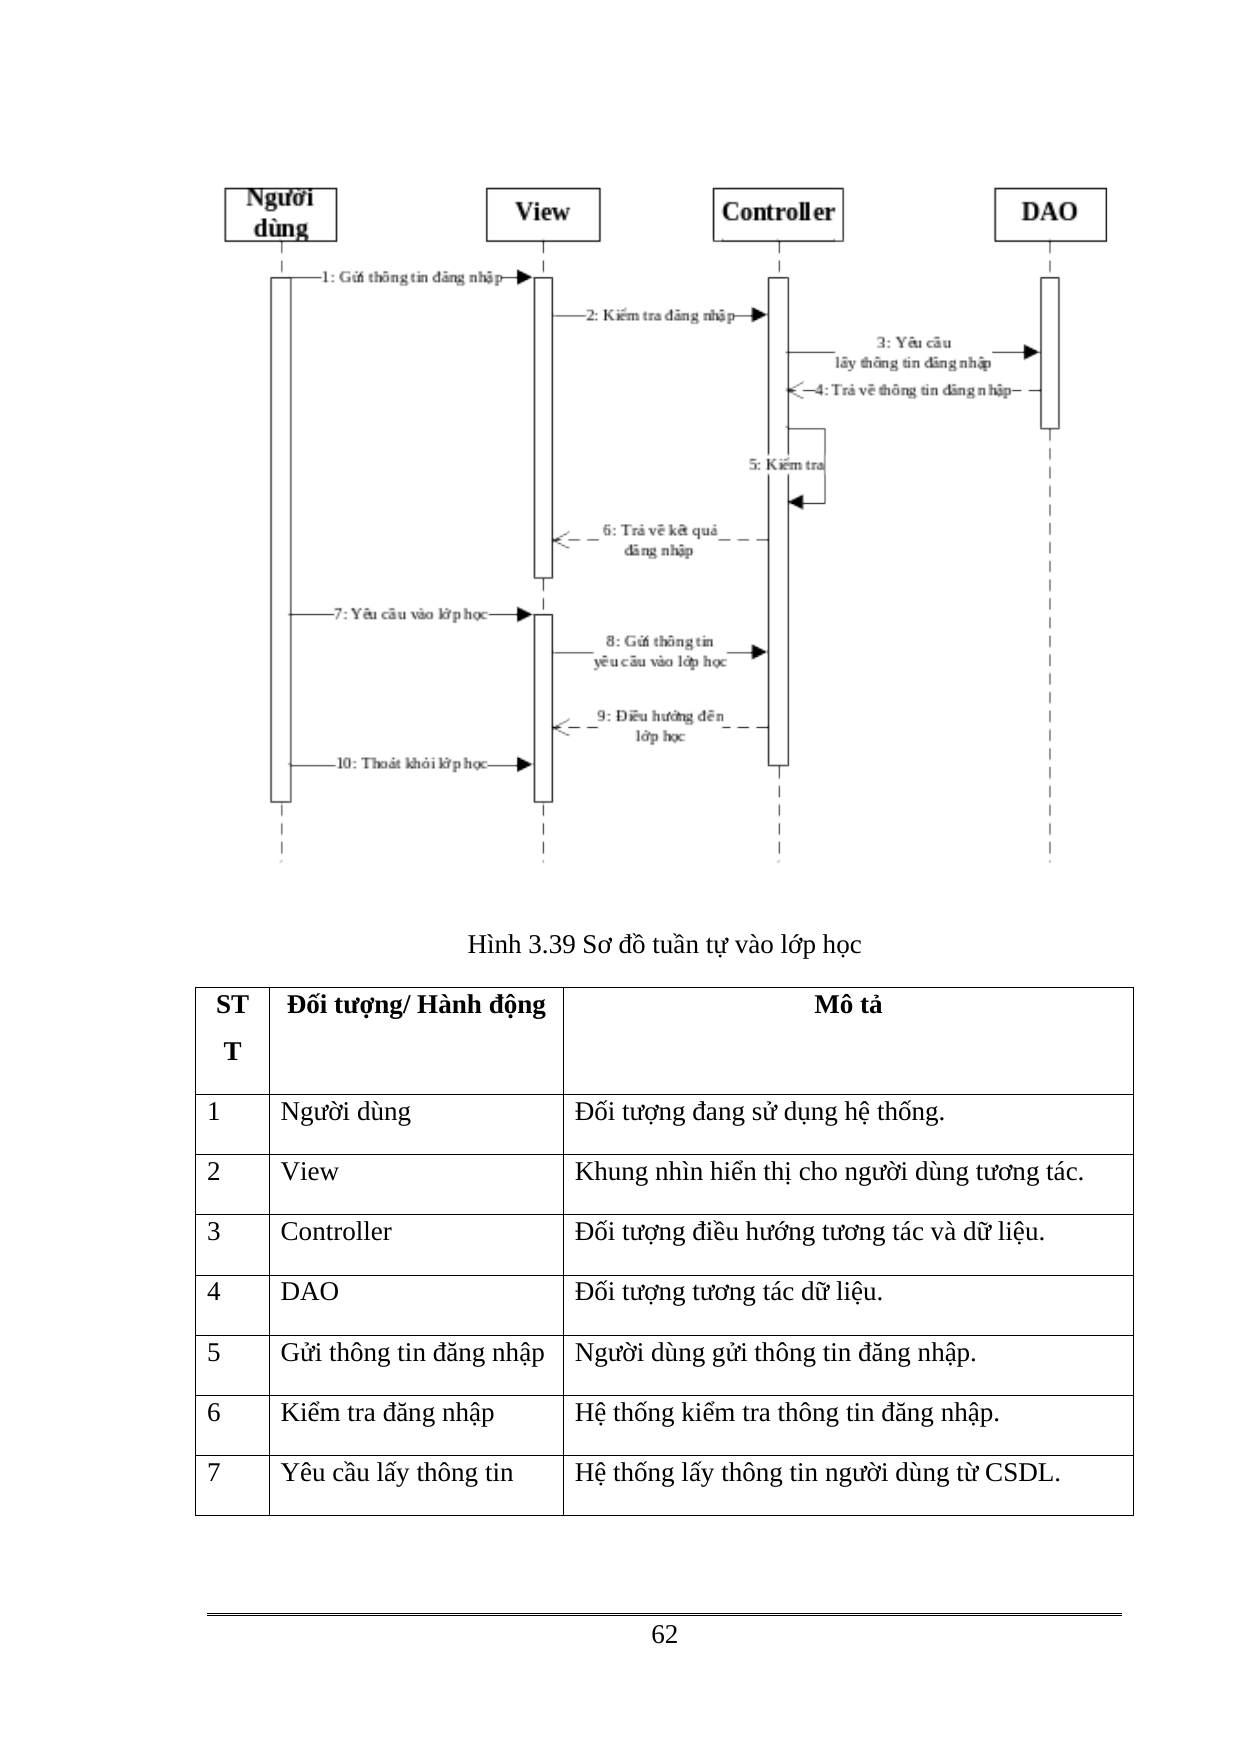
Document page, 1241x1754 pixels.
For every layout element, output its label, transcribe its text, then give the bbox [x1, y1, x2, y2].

table_cell Kiểm tra đăng nhập [270, 1396, 563, 1455]
table_cell Hệ thống kiểm tra thông tin đăng nhập. [564, 1396, 1133, 1455]
table_cell Người dùng [270, 1095, 563, 1154]
table_header Đối tượng/ Hành động [270, 988, 563, 1094]
table_cell DAO [270, 1276, 563, 1335]
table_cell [564, 1456, 1133, 1515]
table_cell Đối tượng điều hướng tương tác và dữ liệu. [564, 1215, 1133, 1274]
table_cell 6 [196, 1396, 269, 1455]
table_header Mô tả [564, 988, 1133, 1094]
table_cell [270, 1456, 563, 1515]
table_cell 4 [196, 1276, 269, 1335]
table_cell 2 [196, 1155, 269, 1214]
table_cell 3 [196, 1215, 269, 1274]
table_cell View [270, 1155, 563, 1214]
table_cell 5 [196, 1336, 269, 1395]
table_cell Đối tượng tương tác dữ liệu. [564, 1276, 1133, 1335]
table_header STT [196, 988, 269, 1094]
table_cell Gửi thông tin đăng nhập [270, 1336, 563, 1395]
table_cell 1 [196, 1095, 269, 1154]
table_cell Khung nhìn hiển thị cho người dùng tương tác. [564, 1155, 1133, 1214]
table_cell 7 [196, 1456, 269, 1515]
table_cell Người dùng gửi thông tin đăng nhập. [564, 1336, 1133, 1395]
table_cell Đối tượng đang sử dụng hệ thống. [564, 1095, 1133, 1154]
table_cell Controller [270, 1215, 563, 1274]
